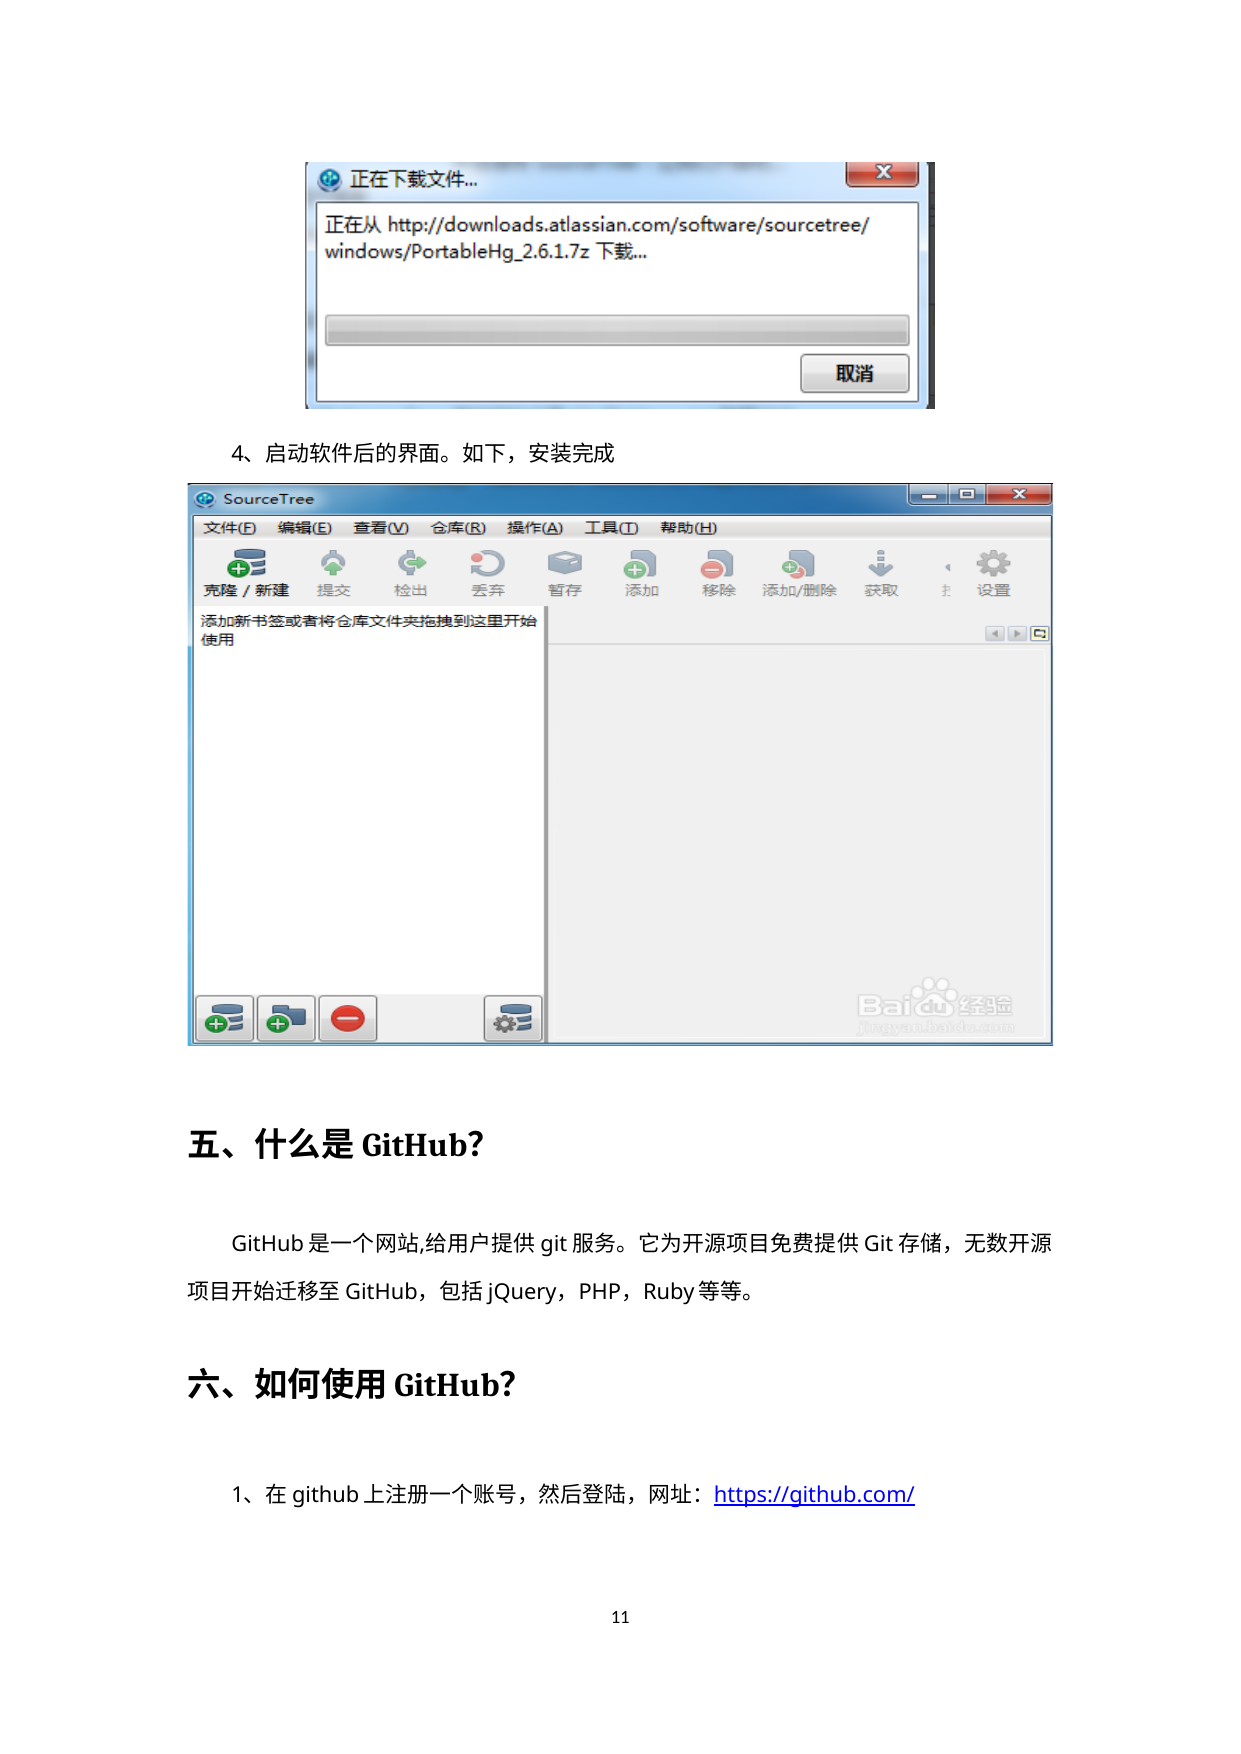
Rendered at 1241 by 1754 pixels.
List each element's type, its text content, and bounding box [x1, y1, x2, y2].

subtitle 五、什么是 GitHub？ [187, 1109, 1053, 1174]
text 4、启动软件后的界面。如下，安装完成 [187, 435, 1053, 468]
text 1、在github上注册一个账号，然后登陆，网址：https://github.com/ [187, 1477, 1053, 1509]
text GitHub是一个网站,给用户提供git服务。它为开源项目免费提供Git存储，无数开源项目开始迁移至GitHub，包括jQuery，PHP，Ruby等等。 [187, 1225, 1053, 1306]
picture [187, 483, 1054, 1046]
picture [305, 162, 935, 409]
subtitle 六、如何使用GitHub？ [187, 1349, 1053, 1414]
